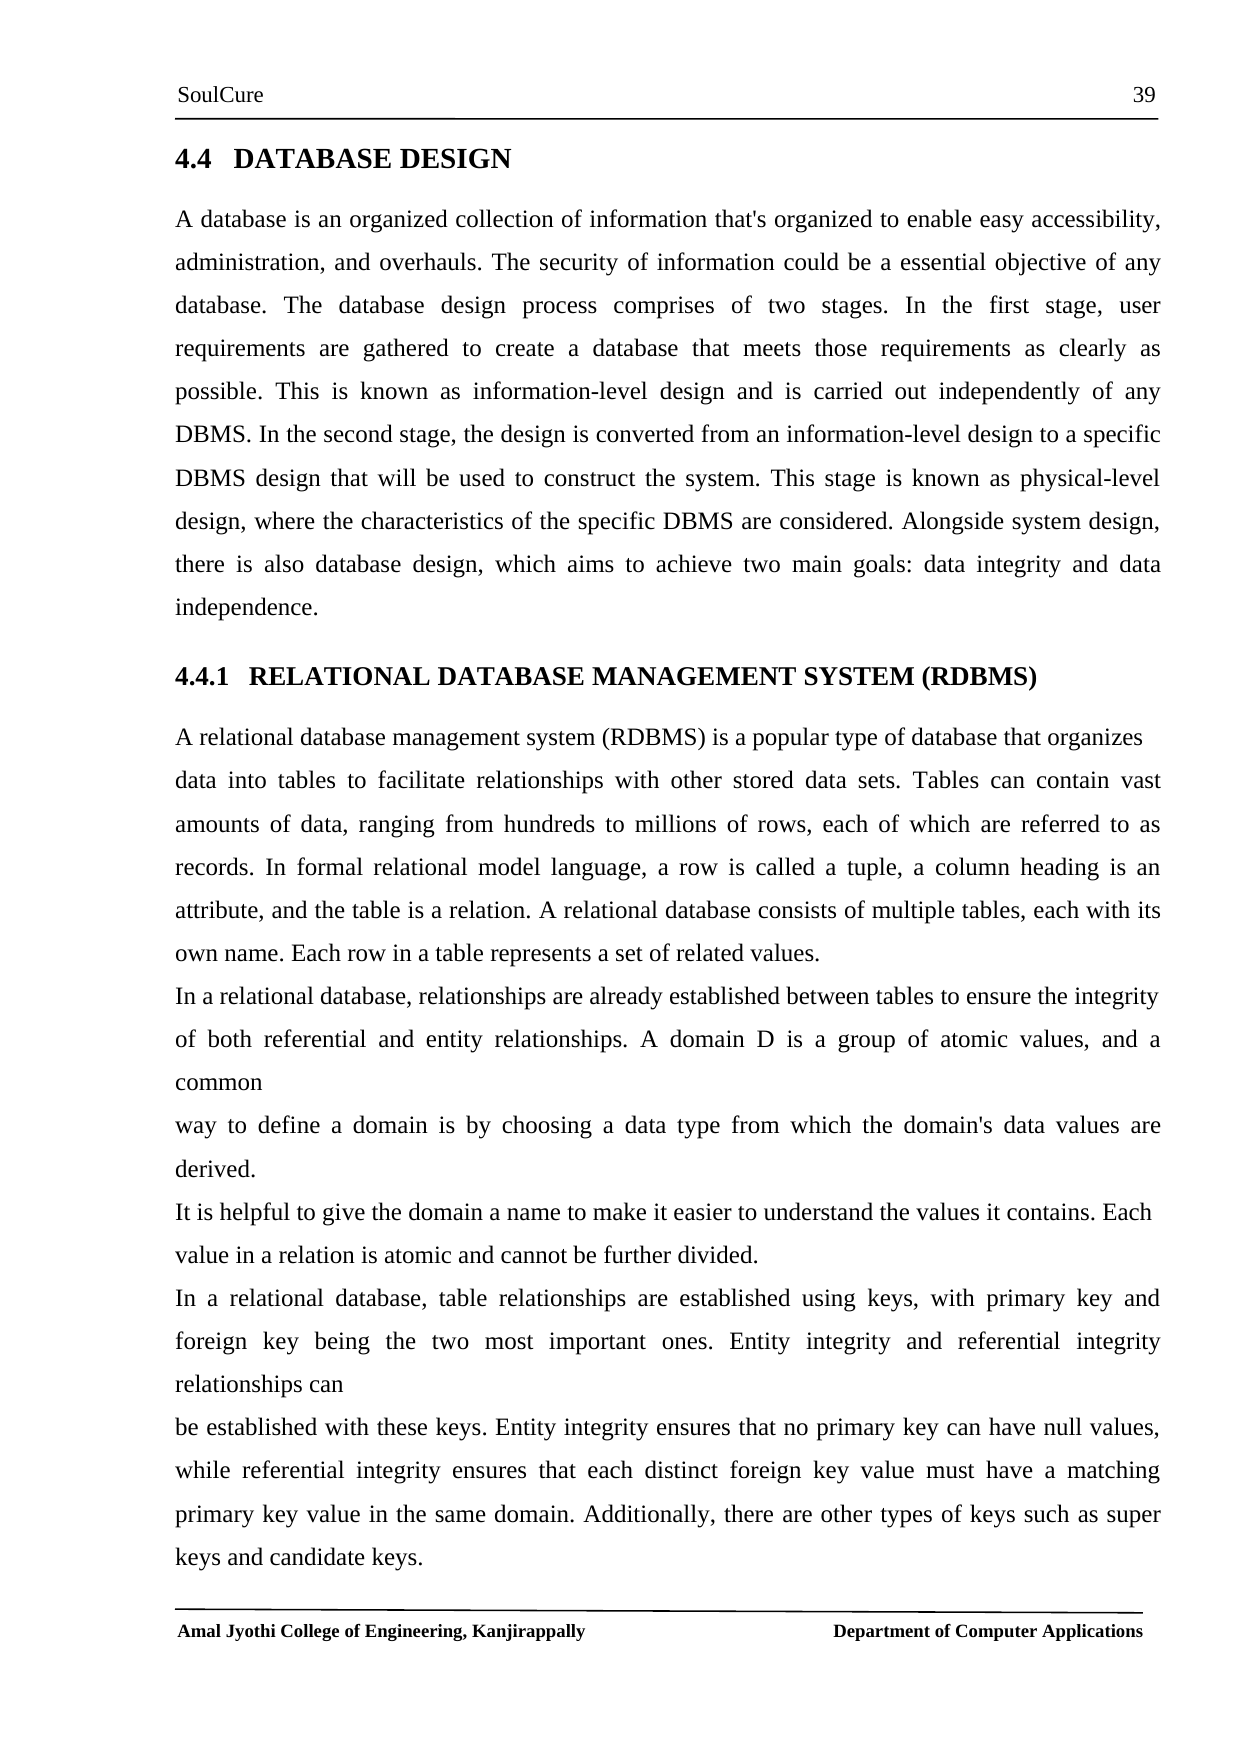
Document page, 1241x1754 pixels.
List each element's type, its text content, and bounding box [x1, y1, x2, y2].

text be established with these keys. Entity integrity ensures that no primary key can have null values, while referential integrity ensures that each distinct foreign key value must have a matching primary key value in the same domain. Additionally, there are other types of keys such as super keys and candidate keys. [175, 1412, 1162, 1571]
text It is helpful to give the domain a name to make it easier to understand the values it contains. Each [175, 1197, 1162, 1226]
text A database is an organized collection of information that's organized to enable easy accessibility, administration, and overhauls. The security of information could be a essential objective of any database. The database design process comprises of two stages. In the first stage, user requirements are gathered to create a database that meets those requirements as clearly as possible. This is known as information-level design and is carried out independently of any DBMS. In the second stage, the design is converted from an information-level design to a specific DBMS design that will be used to construct the system. This stage is known as physical-level design, where the characteristics of the specific DBMS are considered. Alongside system design, there is also database design, which aims to achieve two main goals: data integrity and data independence. [175, 204, 1162, 621]
text value in a relation is atomic and cannot be further divided. [175, 1240, 1162, 1269]
text In a relational database, table relationships are established using keys, with primary key and foreign key being the two most important ones. Entity integrity and referential integrity relationships can [175, 1283, 1162, 1398]
text 4.4.1 RELATIONAL DATABASE MANAGEMENT SYSTEM (RDBMS) [175, 660, 1162, 691]
text A relational database management system (RDBMS) is a popular type of database that organizes [175, 722, 1162, 751]
text way to define a domain is by choosing a data type from which the domain's data values are derived. [175, 1111, 1162, 1182]
subtitle 4.4 DATABASE DESIGN [175, 142, 1162, 175]
text data into tables to facilitate relationships with other stored data sets. Tables can contain vast amounts of data, ranging from hundreds to millions of rows, each of which are referred to as records. In formal relational model language, a row is called a tuple, a column heading is an attribute, and the table is a relation. A relational database consists of multiple tables, each with its own name. Each row in a table represents a set of related values. [175, 766, 1162, 967]
text of both referential and entity relationships. A domain D is a group of atomic values, and a common [175, 1024, 1162, 1096]
text In a relational database, relationships are already established between tables to ensure the integrity [175, 981, 1162, 1010]
